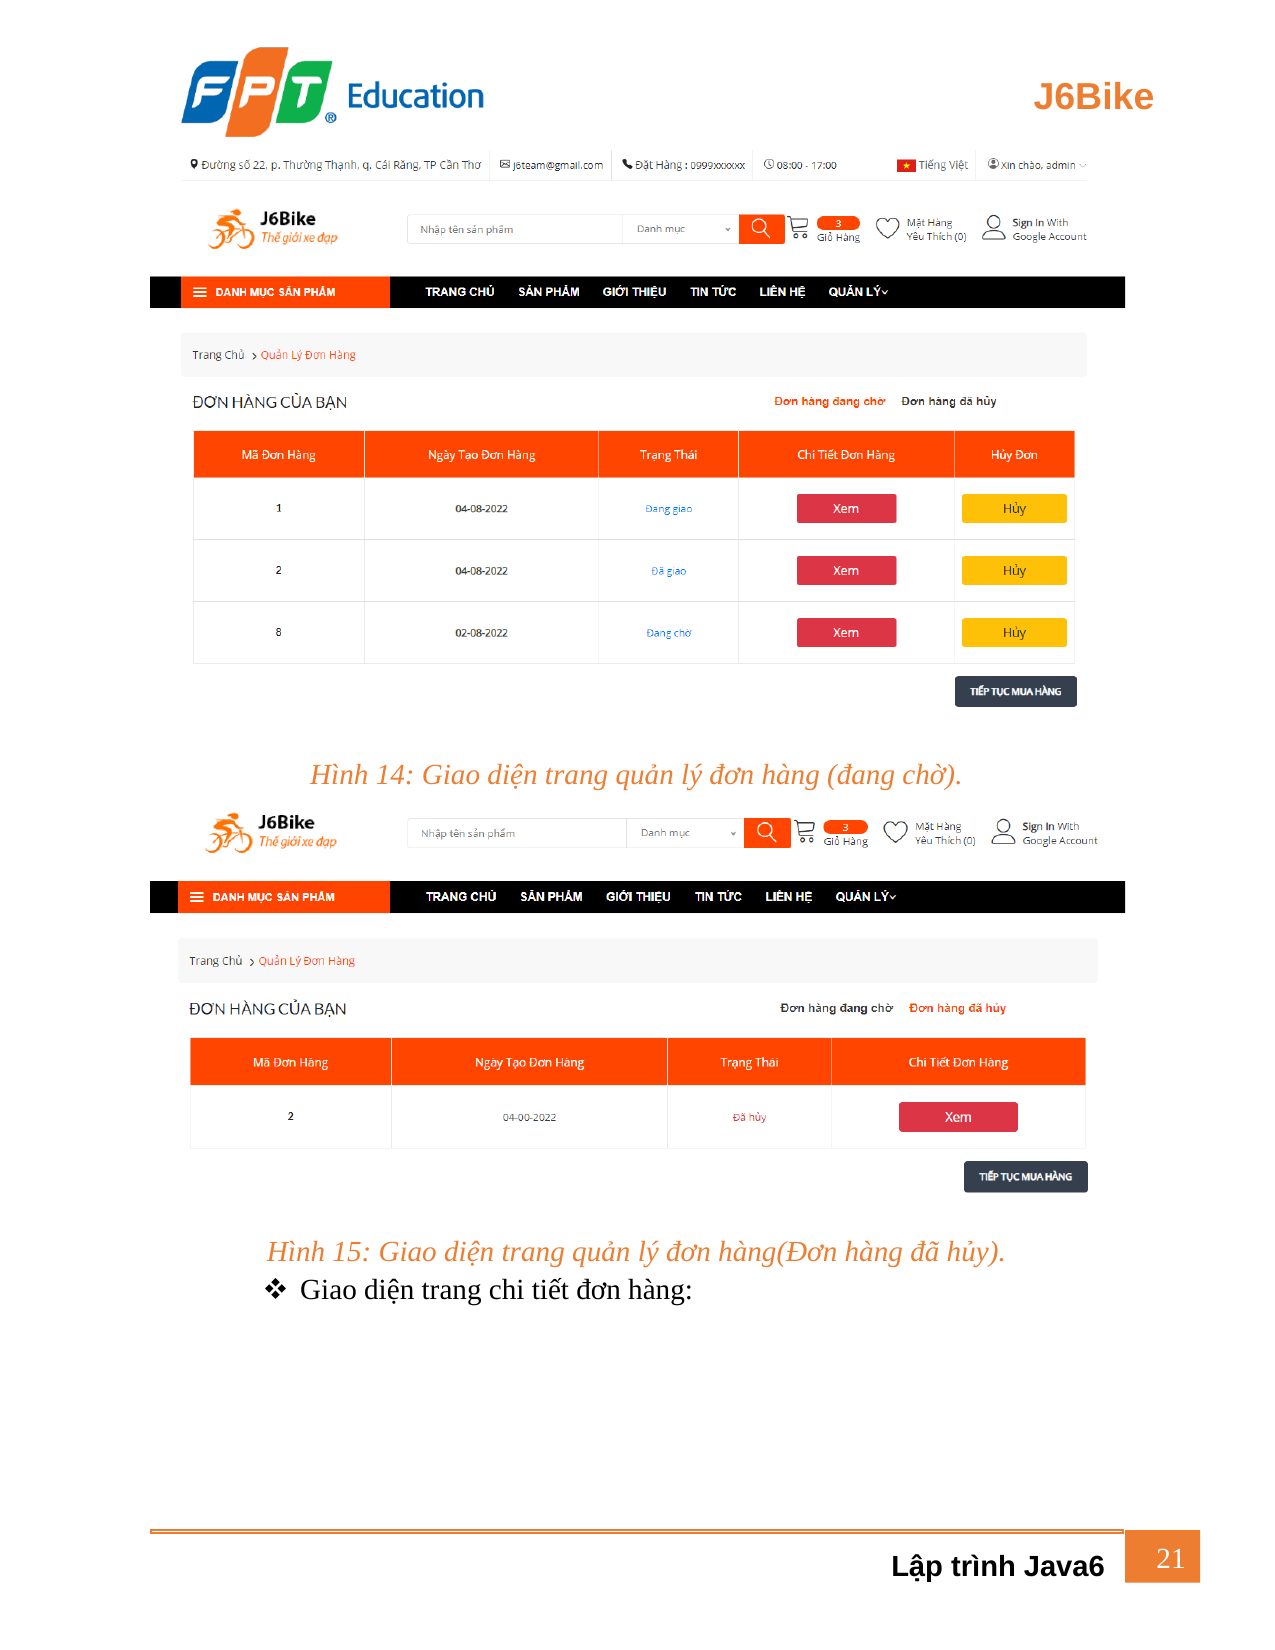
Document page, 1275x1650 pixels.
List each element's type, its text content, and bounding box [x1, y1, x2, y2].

picture [150, 795, 1125, 1230]
list Giao diện trang chi tiết đơn hàng: [262, 1272, 1125, 1306]
list Hình 15: Giao diện trang quản lý đơn hàng(Đơn hàng đã hủy). [150, 1234, 1125, 1267]
list Hình 14: Giao diện trang quản lý đơn hàng (đang chờ). [150, 757, 1125, 791]
picture [150, 29, 1125, 754]
